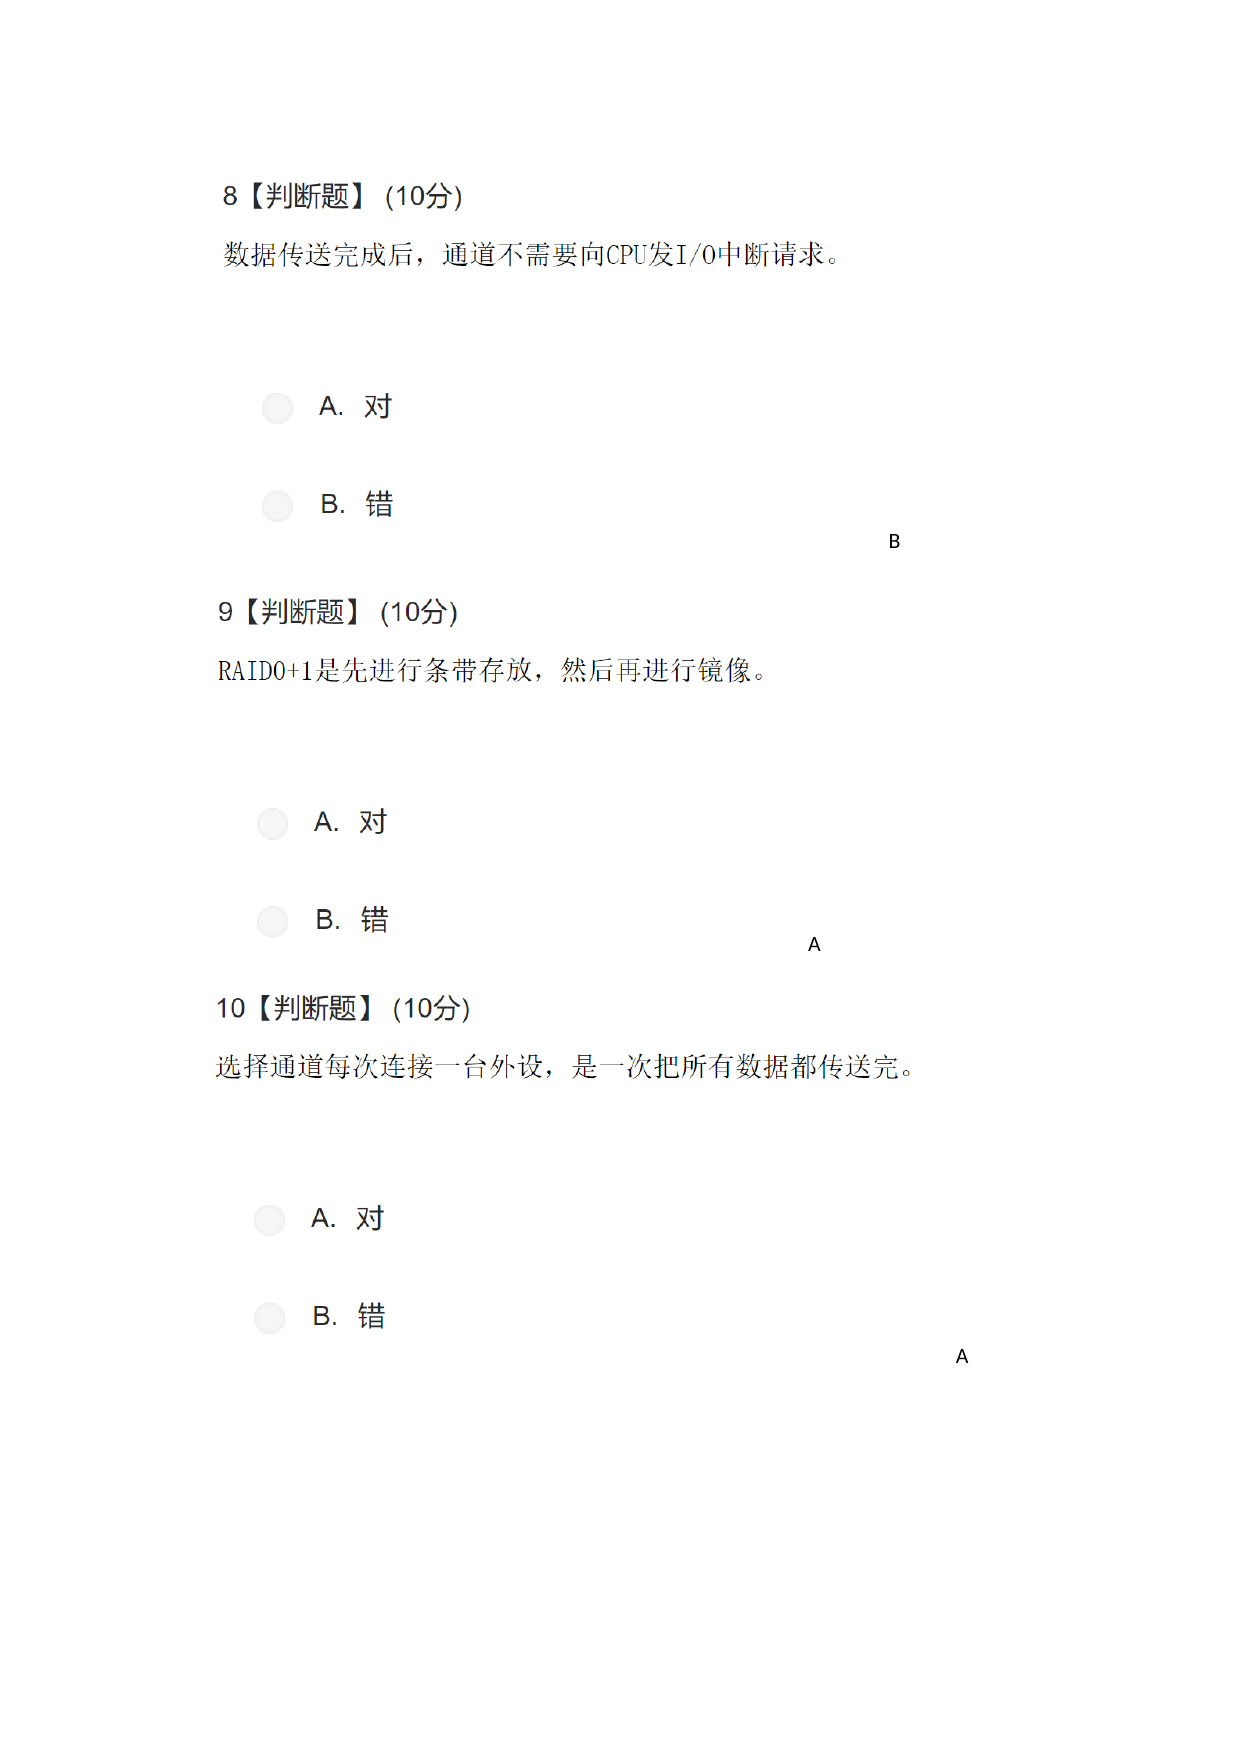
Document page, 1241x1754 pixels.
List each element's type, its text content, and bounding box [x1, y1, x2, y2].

picture [187, 974, 956, 1364]
picture [187, 584, 808, 952]
picture [187, 162, 889, 549]
